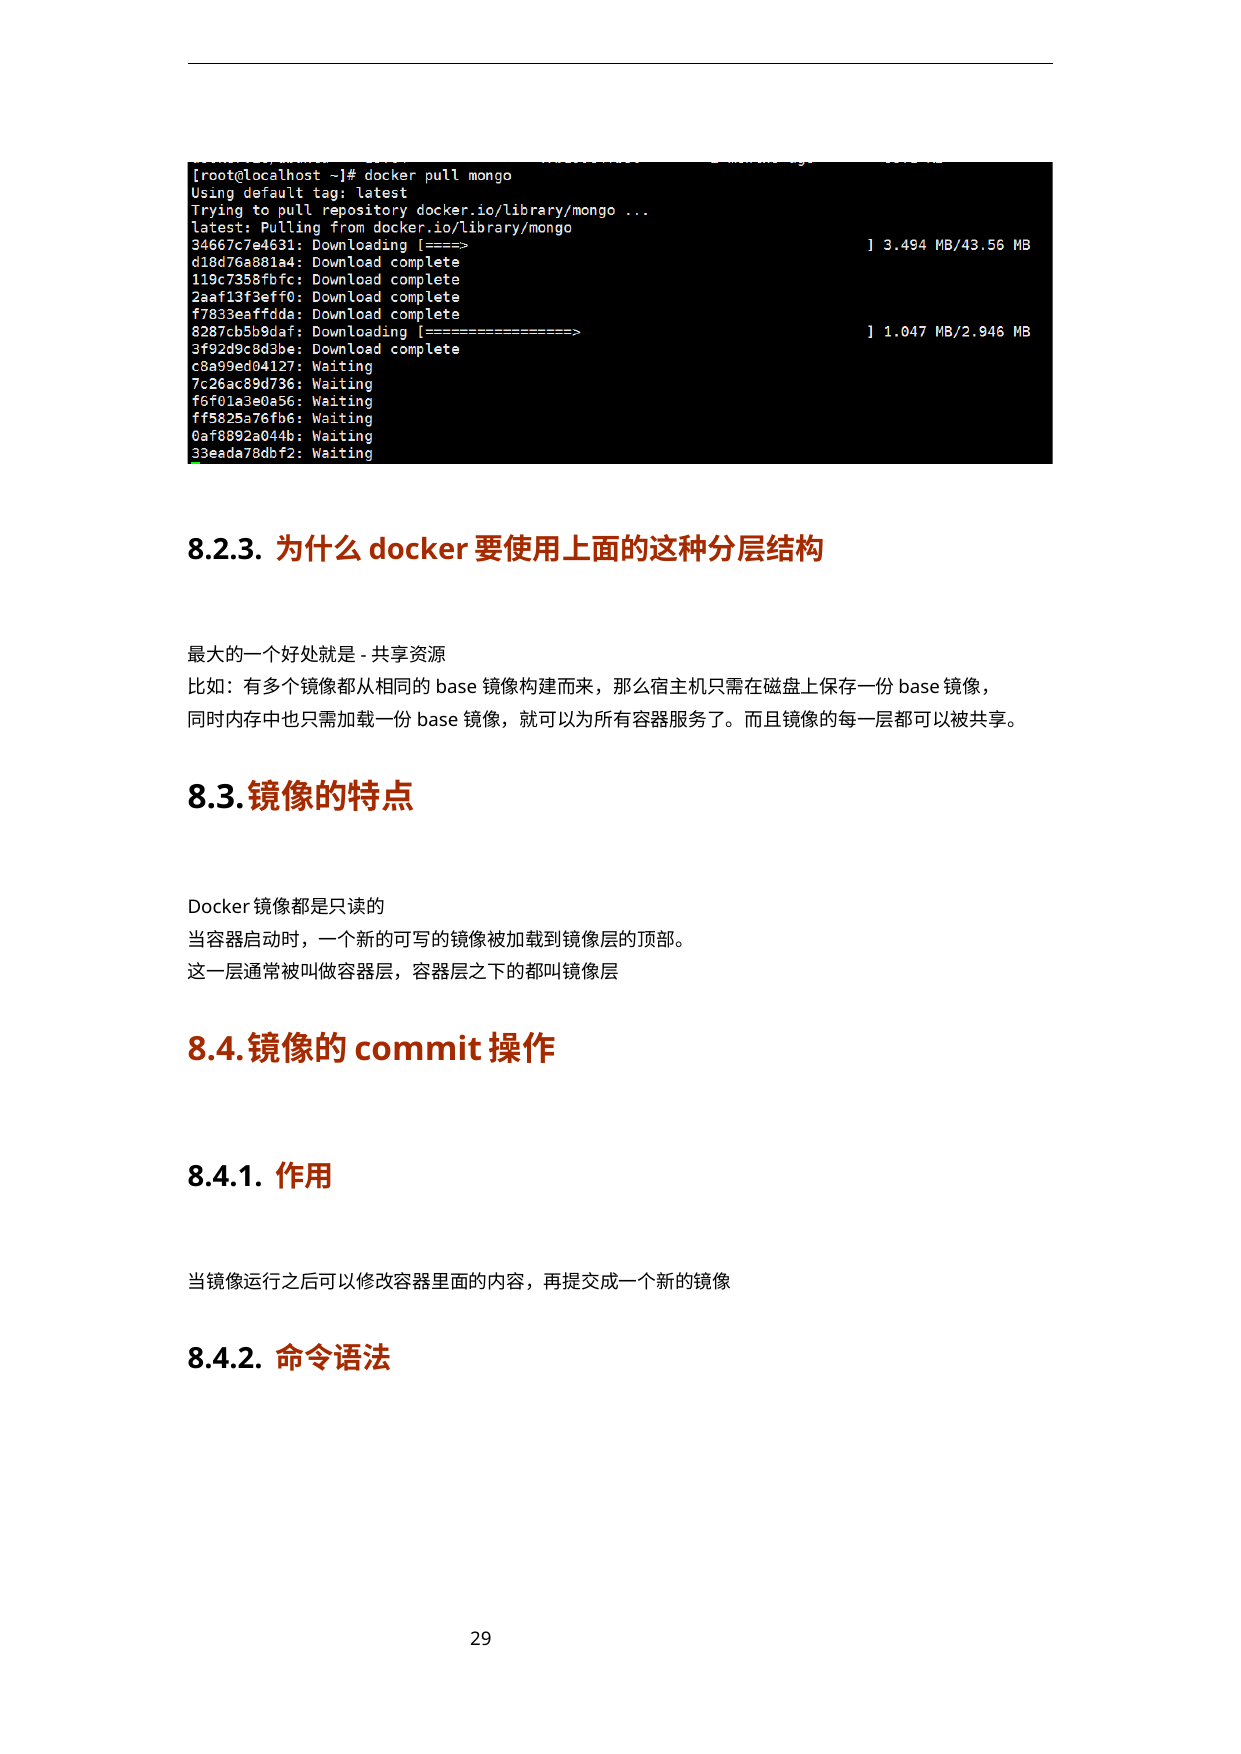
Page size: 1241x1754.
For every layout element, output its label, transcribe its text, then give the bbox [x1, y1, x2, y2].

subtitle 为什么docker要使用上面的这种分层结构 [187, 514, 1053, 579]
subtitle 命令语法 [187, 1324, 1053, 1389]
subtitle 作用 [187, 1141, 1053, 1206]
subtitle 镜像的commit操作 [187, 1014, 1053, 1079]
picture [187, 162, 1053, 464]
text 这一层通常被叫做容器层，容器层之下的都叫镜像层 [187, 954, 1053, 987]
text 当镜像运行之后可以修改容器里面的内容，再提交成一个新的镜像 [187, 1264, 1053, 1297]
text Docker镜像都是只读的 [187, 889, 1053, 922]
text 最大的一个好处就是 - 共享资源 [187, 637, 1053, 669]
text 同时内存中也只需加载一份 base 镜像，就可以为所有容器服务了。而且镜像的每一层都可以被共享。 [187, 702, 1053, 734]
subtitle 镜像的特点 [187, 762, 1053, 827]
text 比如：有多个镜像都从相同的 base 镜像构建而来，那么宿主机只需在磁盘上保存一份base镜像， [187, 669, 1053, 702]
text 当容器启动时，一个新的可写的镜像被加载到镜像层的顶部。 [187, 922, 1053, 954]
